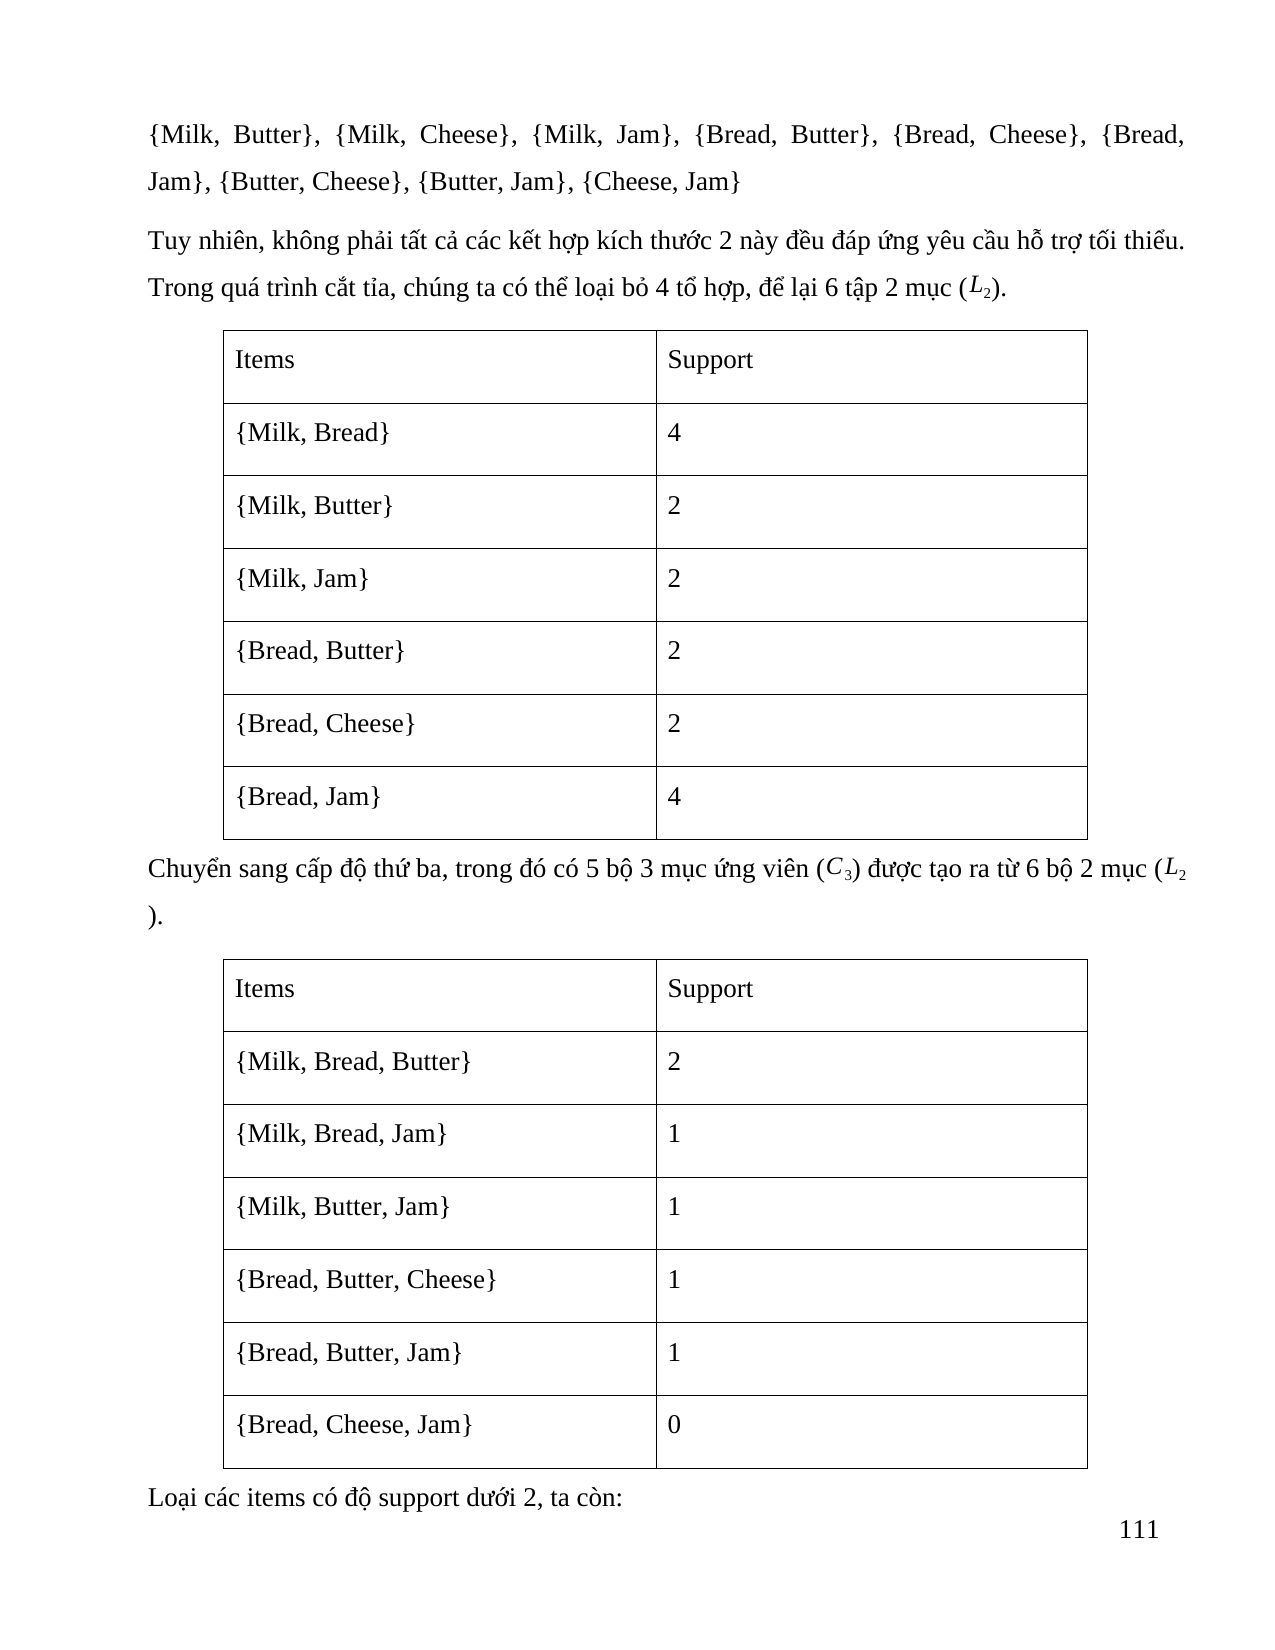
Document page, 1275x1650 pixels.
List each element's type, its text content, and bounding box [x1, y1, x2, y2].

table_cell {Bread, Cheese} [224, 695, 656, 766]
table_cell {Milk, Bread, Jam} [224, 1105, 656, 1177]
table_cell 2 [657, 695, 1087, 766]
table_cell 2 [657, 549, 1087, 621]
table_cell 1 [657, 1105, 1087, 1177]
table_header Items [224, 331, 656, 403]
table_cell 1 [657, 1178, 1087, 1249]
table_cell 2 [657, 622, 1087, 693]
table_cell 1 [657, 1250, 1087, 1322]
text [148, 118, 1186, 196]
table_cell {Milk, Butter, Jam} [224, 1178, 656, 1249]
text Loại các items có độ support dưới 2, ta còn: [148, 1481, 1186, 1512]
table_cell {Bread, Butter, Jam} [224, 1323, 656, 1395]
table_cell 4 [657, 404, 1087, 475]
table_cell {Milk, Bread} [224, 404, 656, 475]
table_header Support [657, 331, 1087, 403]
table_cell {Milk, Bread, Butter} [224, 1032, 656, 1104]
table_cell 0 [657, 1396, 1087, 1467]
table_cell {Milk, Jam} [224, 549, 656, 621]
table_header Items [224, 960, 656, 1031]
table_cell 2 [657, 1032, 1087, 1104]
text Tuy nhiên, không phải tất cả các kết hợp kích thước 2 này đều đáp ứng yêu cầu hỗ trợ tối thiểu. Trong quá trình cắt tỉa, chúng ta có thể loại bỏ 4 tổ hợp, để lại 6 tập 2 mục (). [148, 224, 1186, 302]
table_cell {Bread, Jam} [224, 767, 656, 839]
table_cell {Bread, Butter, Cheese} [224, 1250, 656, 1322]
table_cell 2 [657, 476, 1087, 548]
table_cell 4 [657, 767, 1087, 839]
table_cell {Bread, Cheese, Jam} [224, 1396, 656, 1467]
text Chuyển sang cấp độ thứ ba, trong đó có 5 bộ 3 mục ứng viên () được tạo ra từ 6 bộ 2 mục (). [148, 852, 1186, 931]
table_cell 1 [657, 1323, 1087, 1395]
table_header Support [657, 960, 1087, 1031]
table_cell {Milk, Butter} [224, 476, 656, 548]
table_cell {Bread, Butter} [224, 622, 656, 693]
